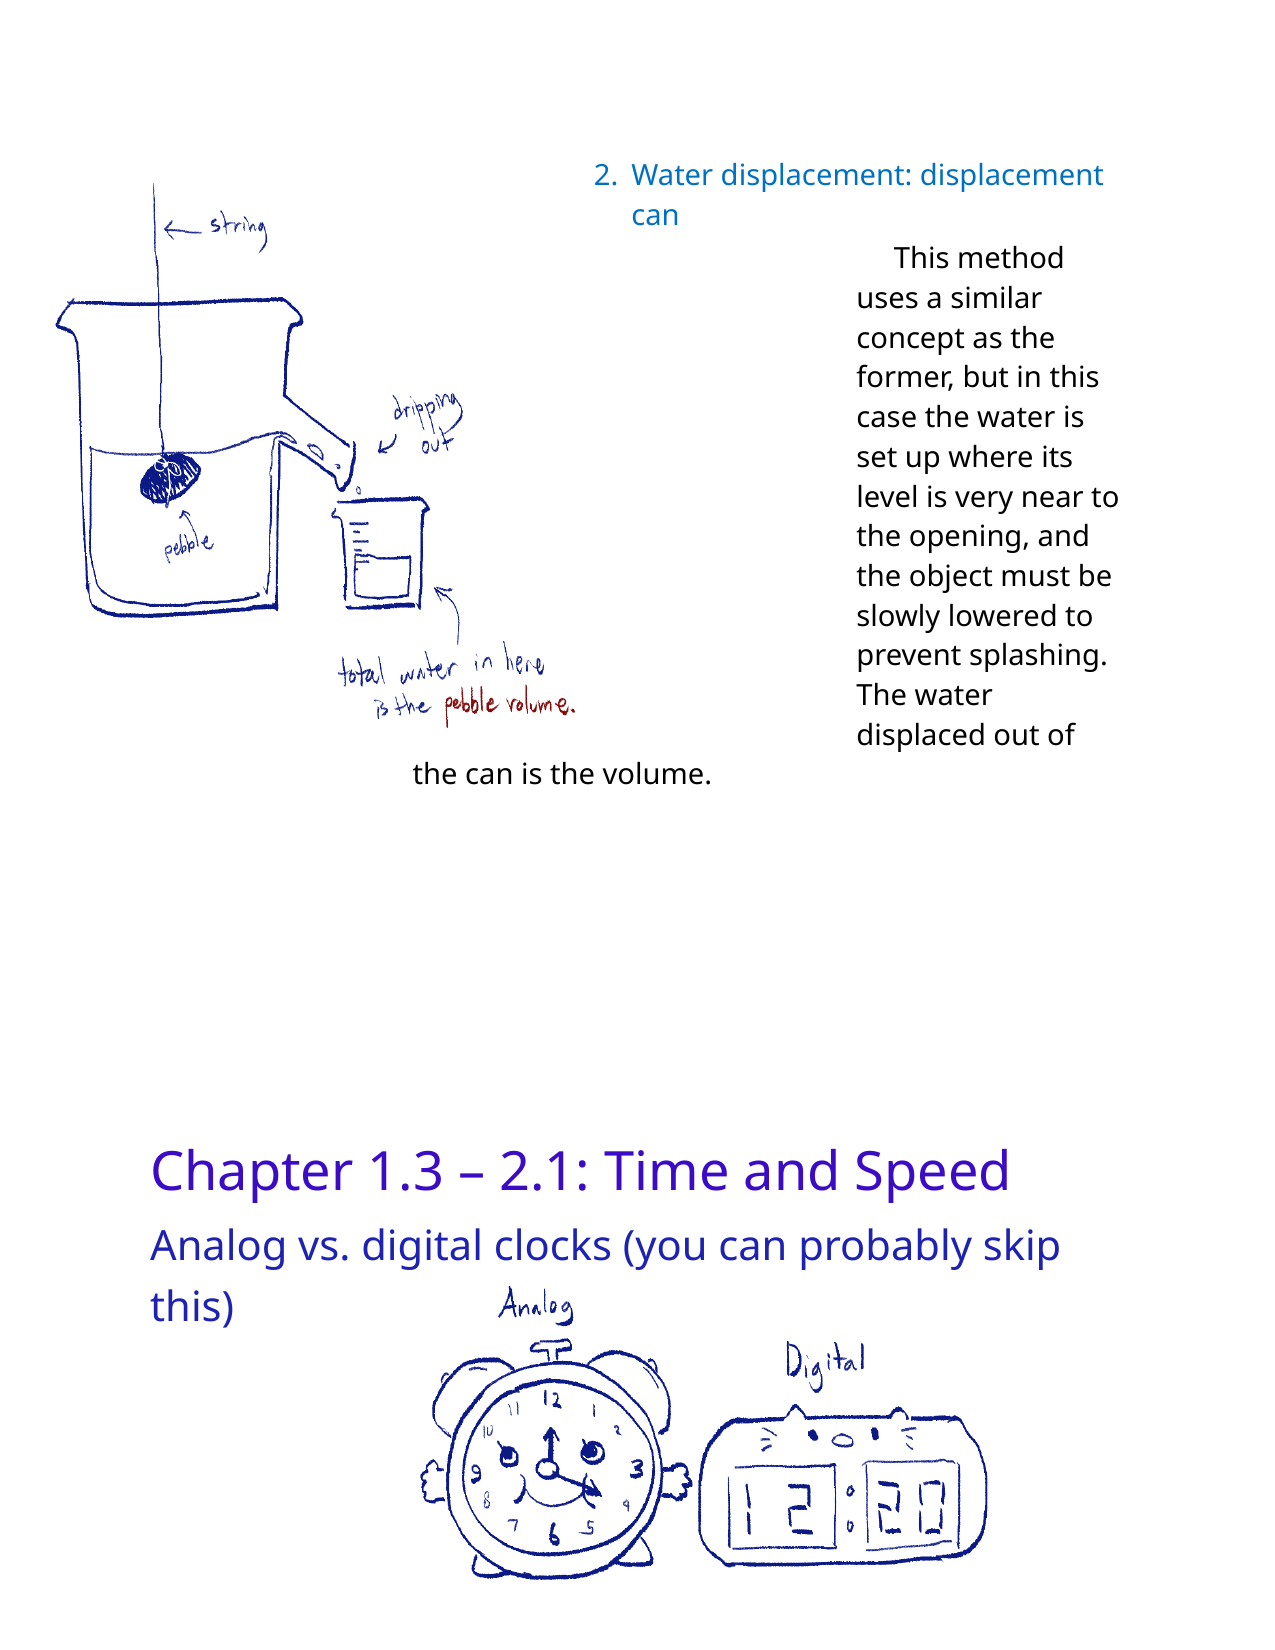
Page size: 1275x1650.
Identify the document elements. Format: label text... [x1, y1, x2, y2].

text This method uses a similar concept as the former, but in this case the water is set up where its level is very near to the opening, and the object must be slowly lowered to prevent splashing. The water displaced out of the can is the volume. [412, 238, 1125, 793]
subtitle Chapter 1.3 – 2.1: Time and Speed [150, 1132, 1125, 1206]
list Water displacement: displacement can [150, 154, 1125, 233]
picture [55, 183, 575, 728]
picture [420, 1286, 988, 1580]
subtitle Analog vs. digital clocks (you can probably skip this) [150, 1216, 1125, 1334]
